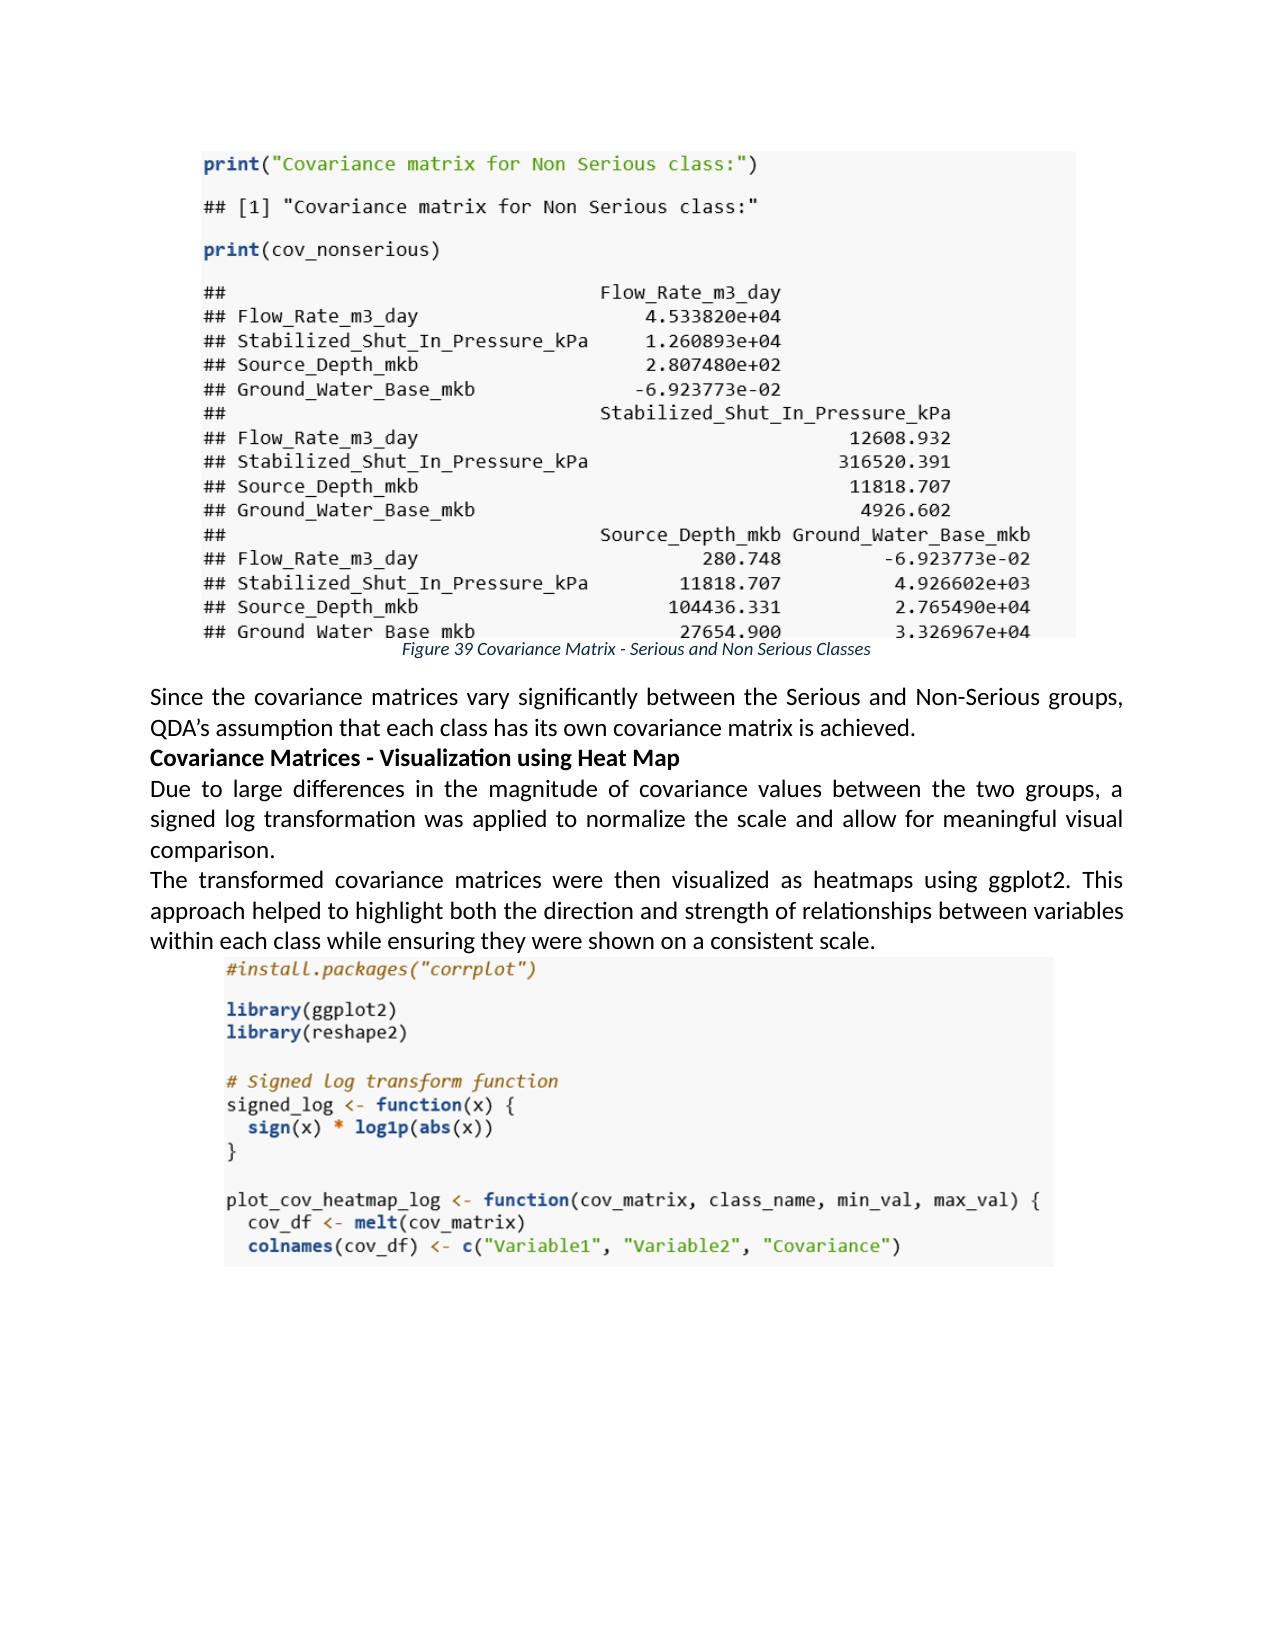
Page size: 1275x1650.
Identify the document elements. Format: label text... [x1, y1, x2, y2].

text Since the covariance matrices vary significantly between the Serious and Non-Serious groups, QDA’s assumption that each class has its own covariance matrix is achieved. [150, 681, 1125, 742]
picture [199, 150, 1076, 638]
text The transformed covariance matrices were then visualized as heatmaps using ggplot2. This approach helped to highlight both the direction and strength of relationships between variables within each class while ensuring they were shown on a consistent scale. [150, 864, 1125, 956]
text Figure 39 Covariance Matrix - Serious and Non Serious Classes [150, 637, 1125, 660]
text Due to large differences in the magnitude of covariance values between the two groups, a signed log transformation was applied to normalize the scale and allow for meaningful visual comparison. [150, 773, 1125, 864]
text Covariance Matrices - Visualization using Heat Map [150, 742, 1125, 773]
picture [221, 956, 1054, 1267]
